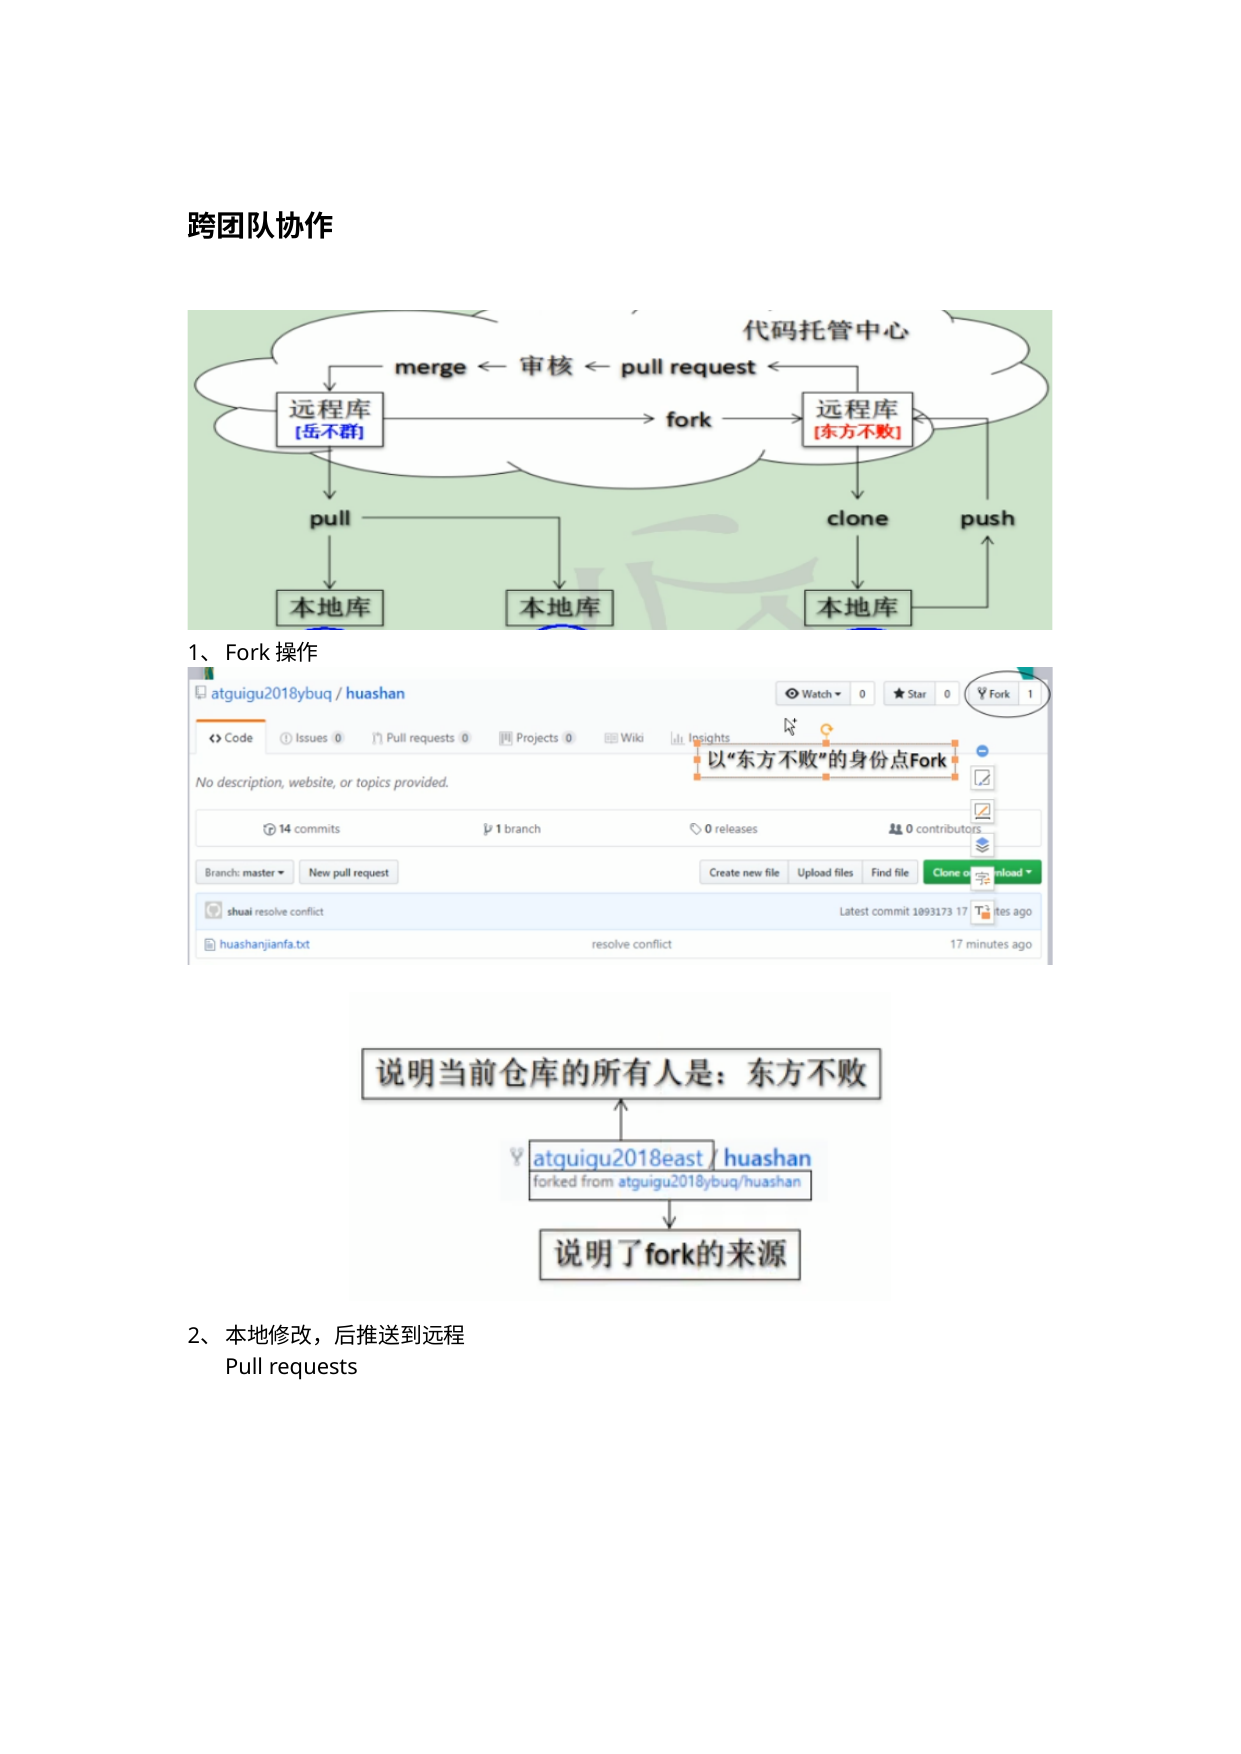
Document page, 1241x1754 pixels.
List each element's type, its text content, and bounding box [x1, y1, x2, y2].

picture [349, 992, 892, 1301]
list 本地修改，后推送到远程 [187, 1317, 1053, 1350]
picture [187, 667, 1053, 965]
subtitle 跨团队协作 [187, 191, 1053, 256]
text Pull requests [187, 1350, 1053, 1382]
list Fork操作 [187, 635, 1053, 667]
picture [187, 310, 1053, 630]
